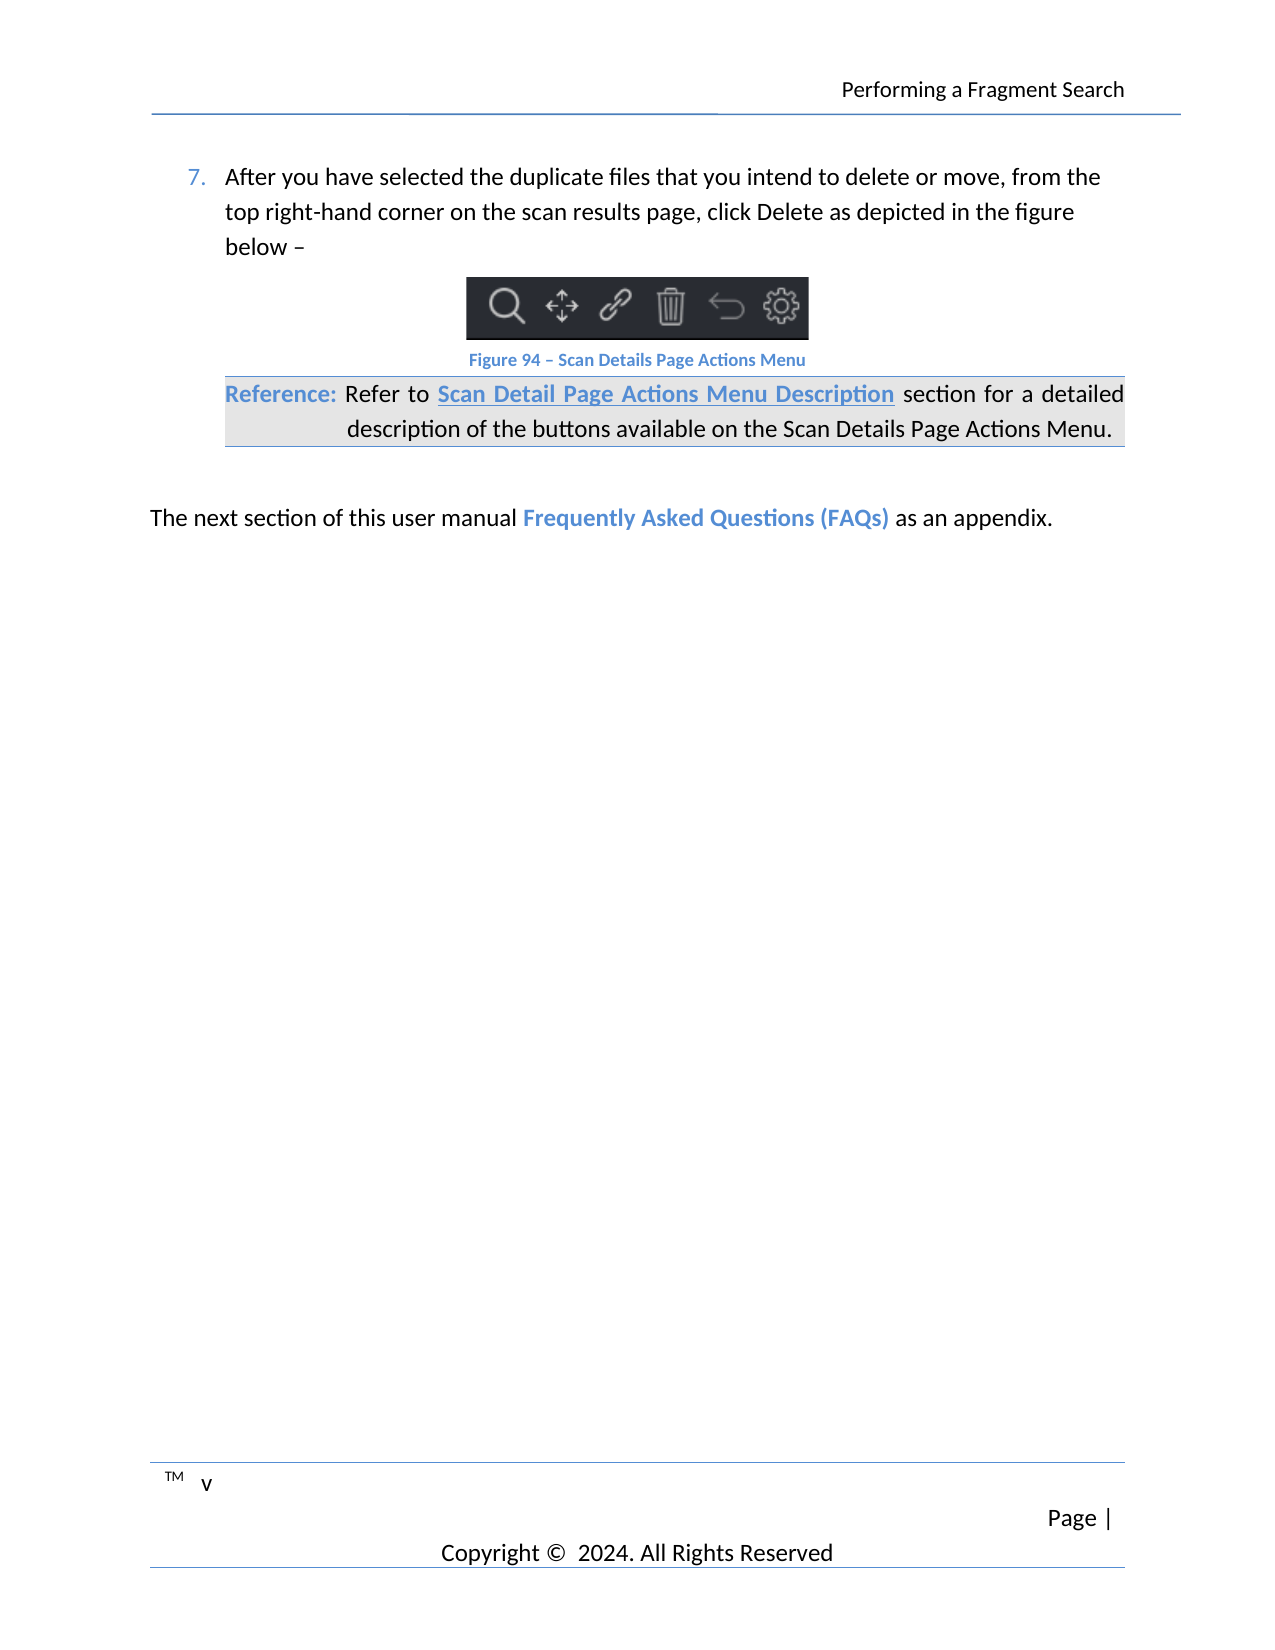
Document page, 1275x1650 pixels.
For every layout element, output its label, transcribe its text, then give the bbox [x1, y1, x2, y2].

text The next section of this user manual Frequently Asked Questions (FAQs) as an appendix. [150, 502, 1125, 533]
text Reference: Refer to Scan Detail Page Actions Menu Description section for a detailed description of the buttons available on the Scan Details Page Actions Menu. [225, 377, 1125, 446]
text Figure 94 – Scan Details Page Actions Menu [150, 348, 1125, 371]
list After you have selected the duplicate files that you intend to delete or move, from the top right-hand corner on the scan results page, click Delete as depicted in the figure below – [187, 161, 1125, 262]
picture [466, 277, 809, 340]
